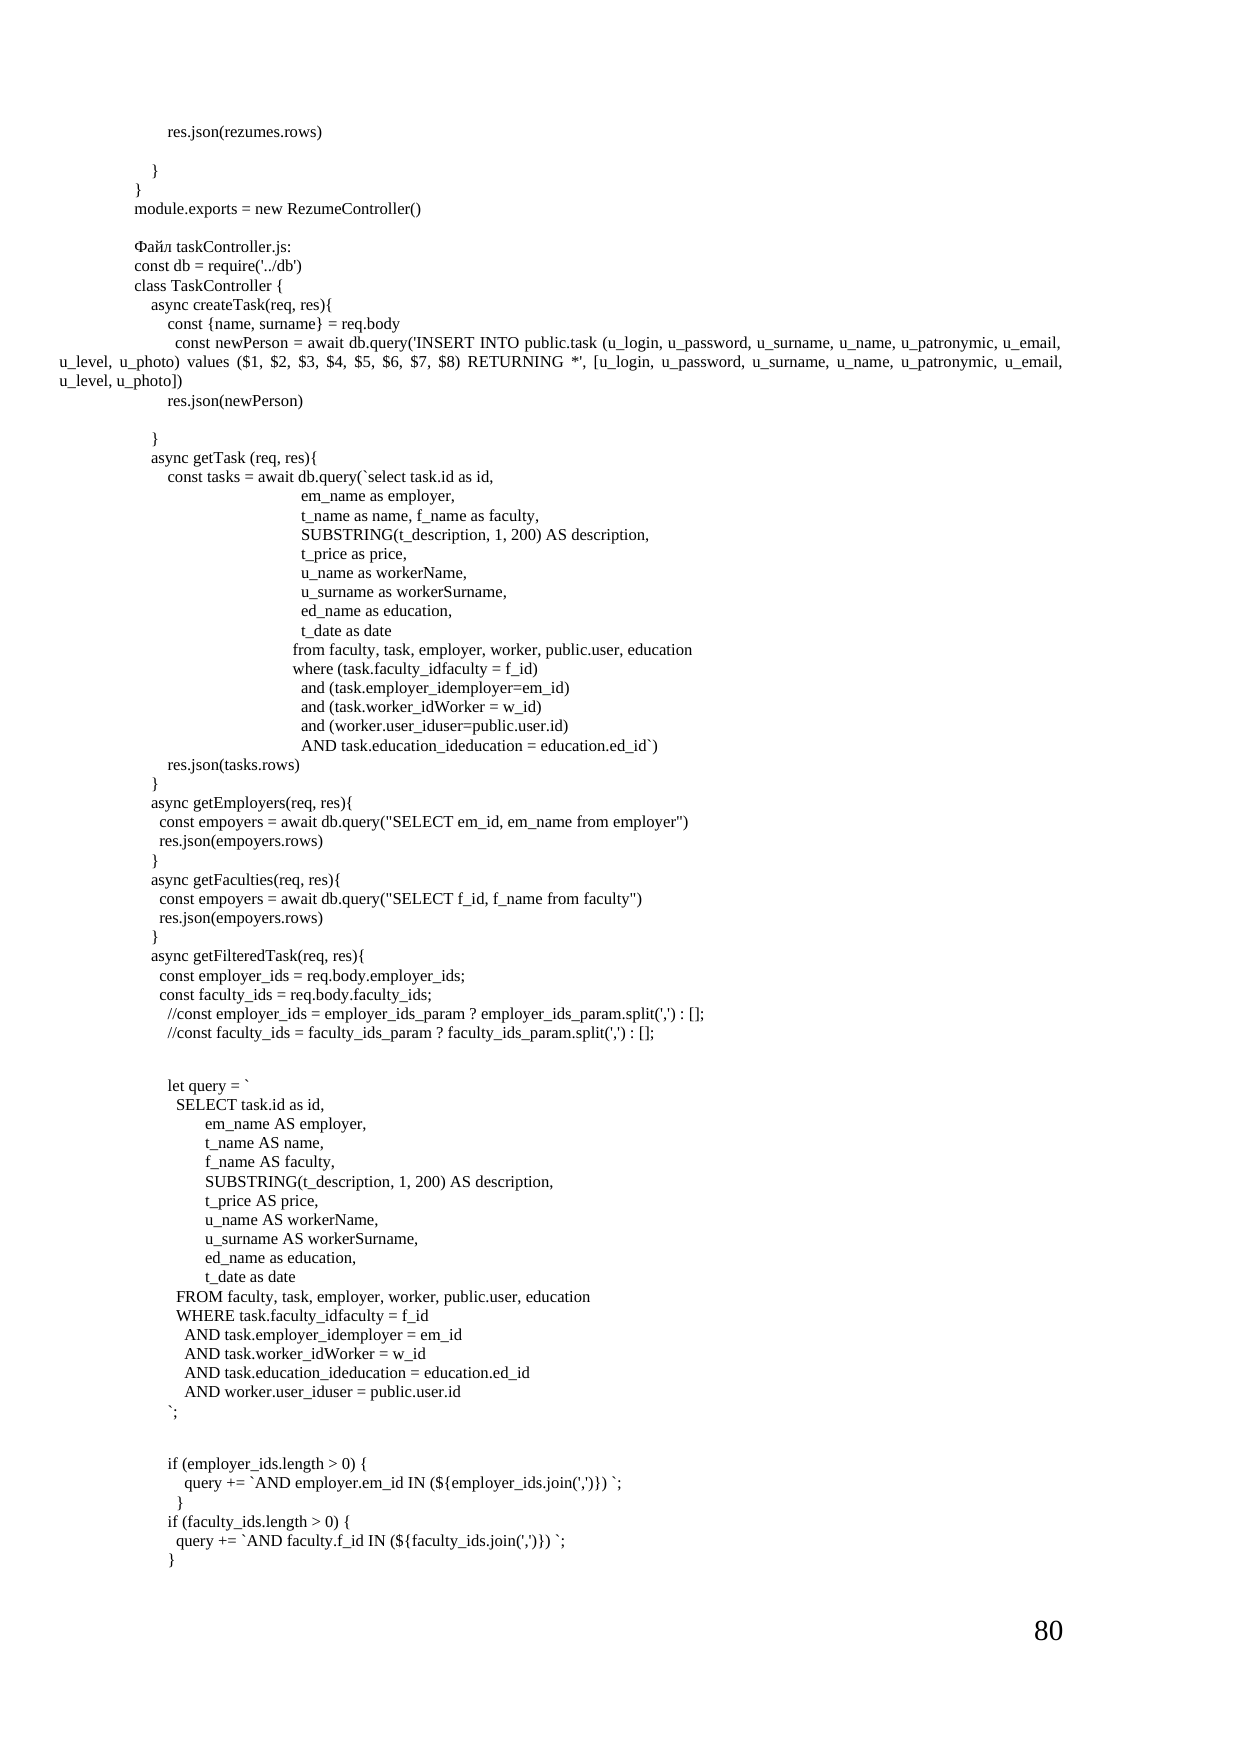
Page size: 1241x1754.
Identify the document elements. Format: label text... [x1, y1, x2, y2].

text module.exports = new RezumeController() [59, 199, 1063, 218]
text t_name as name, f_name as faculty, [59, 505, 1063, 524]
text and (task.worker_idWorker = w_id) [59, 697, 1063, 716]
text u_name AS workerName, [59, 1210, 1063, 1229]
text //const employer_ids = employer_ids_param ? employer_ids_param.split(',') : []; [59, 1004, 1063, 1023]
text t_name AS name, [59, 1133, 1063, 1152]
text AND worker.user_iduser = public.user.id [59, 1382, 1063, 1401]
text async getFilteredTask(req, res){ [59, 946, 1063, 965]
text f_name AS faculty, [59, 1152, 1063, 1171]
text } [59, 927, 1063, 946]
text const empoyers = await db.query("SELECT f_id, f_name from faculty") [59, 889, 1063, 908]
text async getTask (req, res){ [59, 448, 1063, 467]
text const employer_ids = req.body.employer_ids; [59, 965, 1063, 984]
text and (task.employer_idemployer=em_id) [59, 678, 1063, 697]
text t_date as date [59, 620, 1063, 639]
text const db = require('../db') [59, 256, 1063, 275]
text } [59, 160, 1063, 179]
text query += `AND faculty.f_id IN (${faculty_ids.join(',')}) `; [59, 1531, 1063, 1550]
text em_name as employer, [59, 486, 1063, 505]
text if (faculty_ids.length > 0) { [59, 1512, 1063, 1531]
text } [59, 774, 1063, 793]
text t_date as date [59, 1267, 1063, 1286]
text u_name as workerName, [59, 563, 1063, 582]
text } [59, 179, 1063, 199]
text SUBSTRING(t_description, 1, 200) AS description, [59, 524, 1063, 544]
text const {name, surname} = req.body [59, 314, 1063, 333]
text res.json(rezumes.rows) [59, 122, 1063, 141]
text query += `AND employer.em_id IN (${employer_ids.join(',')}) `; [59, 1473, 1063, 1492]
text AND task.employer_idemployer = em_id [59, 1325, 1063, 1344]
text SUBSTRING(t_description, 1, 200) AS description, [59, 1171, 1063, 1191]
text } [59, 429, 1063, 448]
text if (employer_ids.length > 0) { [59, 1454, 1063, 1473]
text t_price AS price, [59, 1191, 1063, 1210]
text and (worker.user_iduser=public.user.id) [59, 716, 1063, 735]
text async getFaculties(req, res){ [59, 869, 1063, 889]
text const tasks = await db.query(`select task.id as id, [59, 467, 1063, 486]
text WHERE task.faculty_idfaculty = f_id [59, 1306, 1063, 1325]
text res.json(empoyers.rows) [59, 831, 1063, 850]
text ed_name as education, [59, 601, 1063, 620]
text } [59, 1492, 1063, 1512]
text res.json(newPerson) [59, 390, 1063, 409]
text u_surname AS workerSurname, [59, 1229, 1063, 1248]
text where (task.faculty_idfaculty = f_id) [59, 659, 1063, 678]
text AND task.education_ideducation = education.ed_id [59, 1363, 1063, 1382]
text async createTask(req, res){ [59, 294, 1063, 314]
text from faculty, task, employer, worker, public.user, education [59, 639, 1063, 659]
text res.json(empoyers.rows) [59, 908, 1063, 927]
text async getEmployers(req, res){ [59, 793, 1063, 812]
text const faculty_ids = req.body.faculty_ids; [59, 984, 1063, 1004]
text SELECT task.id as id, [59, 1095, 1063, 1114]
text class TaskController { [59, 275, 1063, 294]
text u_surname as workerSurname, [59, 582, 1063, 601]
text t_price as price, [59, 544, 1063, 563]
text `; [59, 1401, 1063, 1421]
text res.json(tasks.rows) [59, 754, 1063, 774]
text //const faculty_ids = faculty_ids_param ? faculty_ids_param.split(',') : []; [59, 1023, 1063, 1042]
text em_name AS employer, [59, 1114, 1063, 1133]
text ed_name as education, [59, 1248, 1063, 1267]
text const empoyers = await db.query("SELECT em_id, em_name from employer") [59, 812, 1063, 831]
text AND task.worker_idWorker = w_id [59, 1344, 1063, 1363]
text } [59, 850, 1063, 869]
text Файл taskController.js: [59, 237, 1063, 256]
text } [59, 1550, 1063, 1569]
text AND task.education_ideducation = education.ed_id`) [59, 735, 1063, 754]
text let query = ` [59, 1076, 1063, 1095]
text FROM faculty, task, employer, worker, public.user, education [59, 1286, 1063, 1306]
